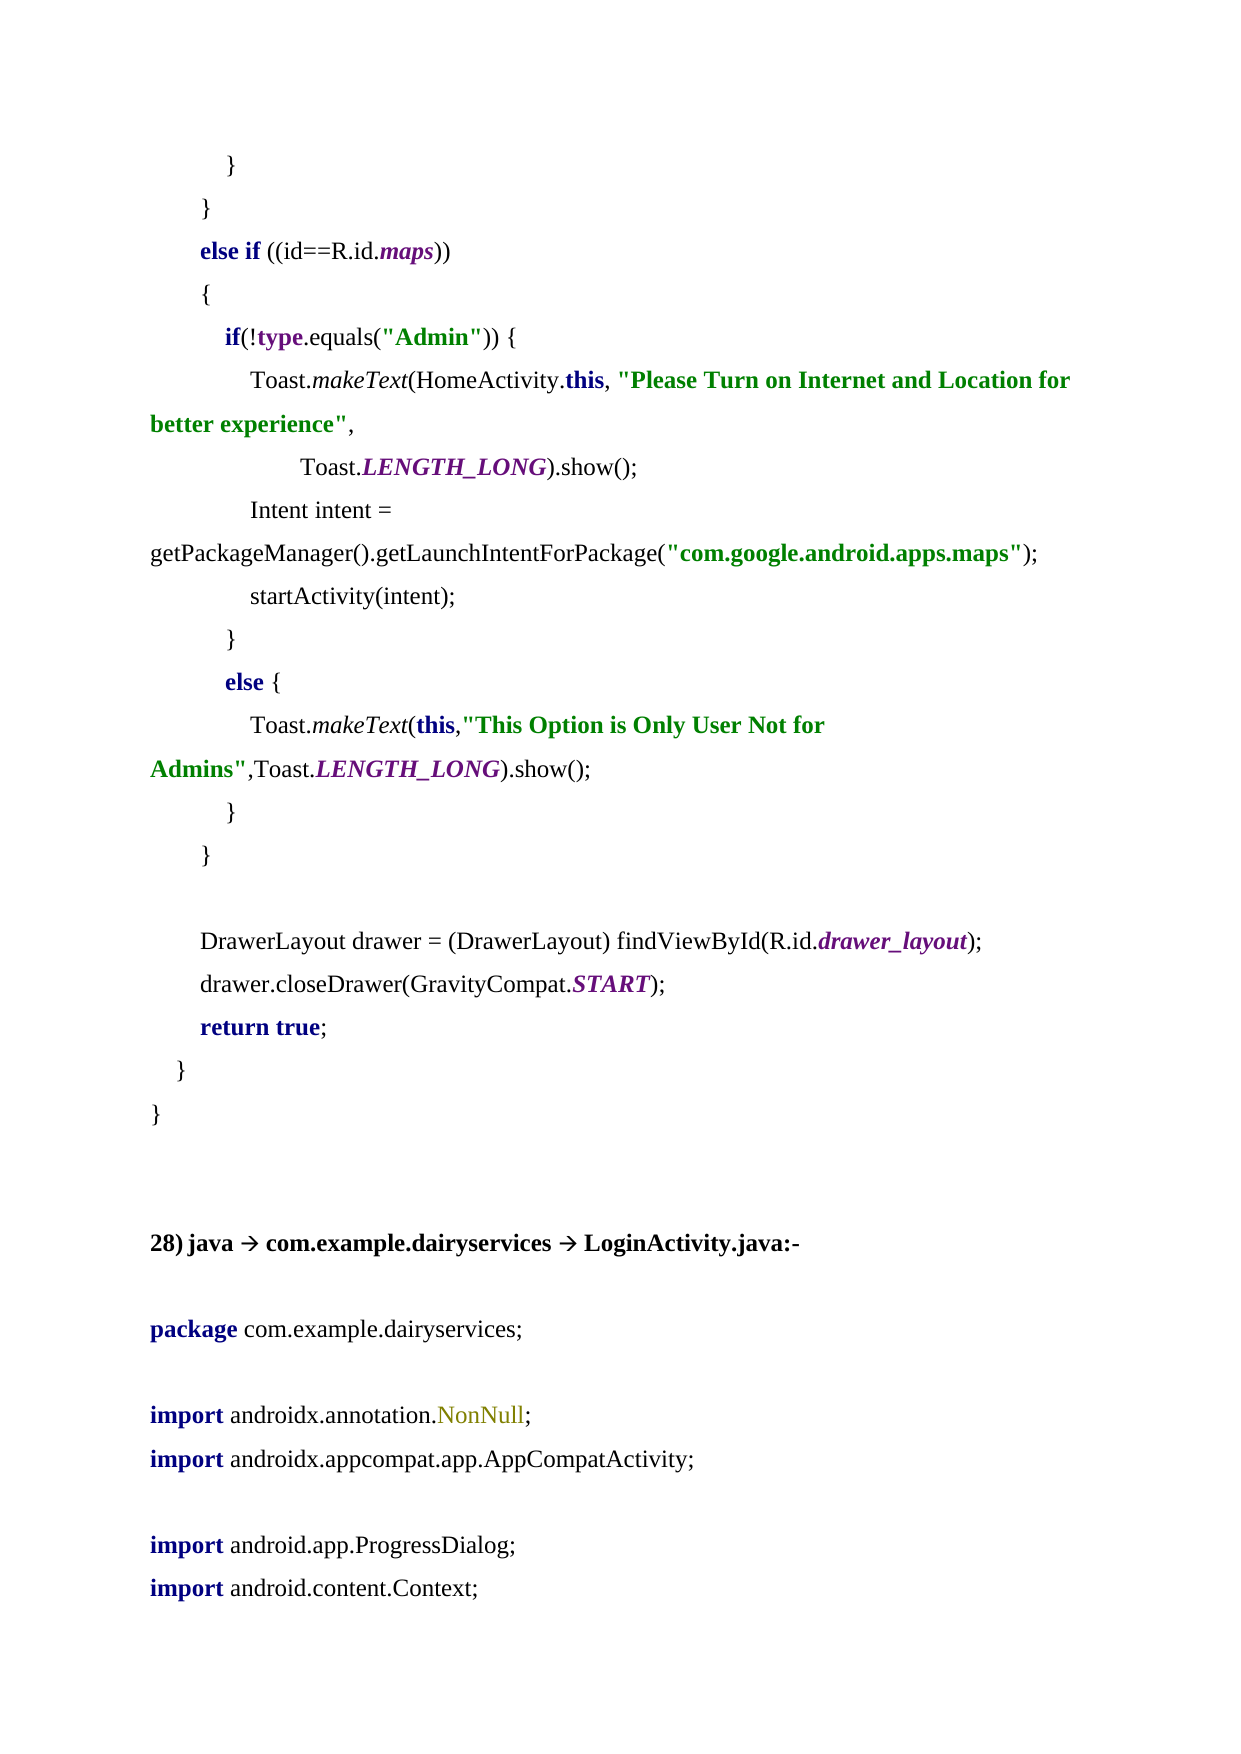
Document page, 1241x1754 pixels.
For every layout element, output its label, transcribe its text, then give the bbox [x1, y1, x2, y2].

list java com.example.dairyservices LoginActivity.java:- [150, 1228, 1090, 1257]
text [150, 1314, 1090, 1602]
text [150, 150, 1090, 1127]
